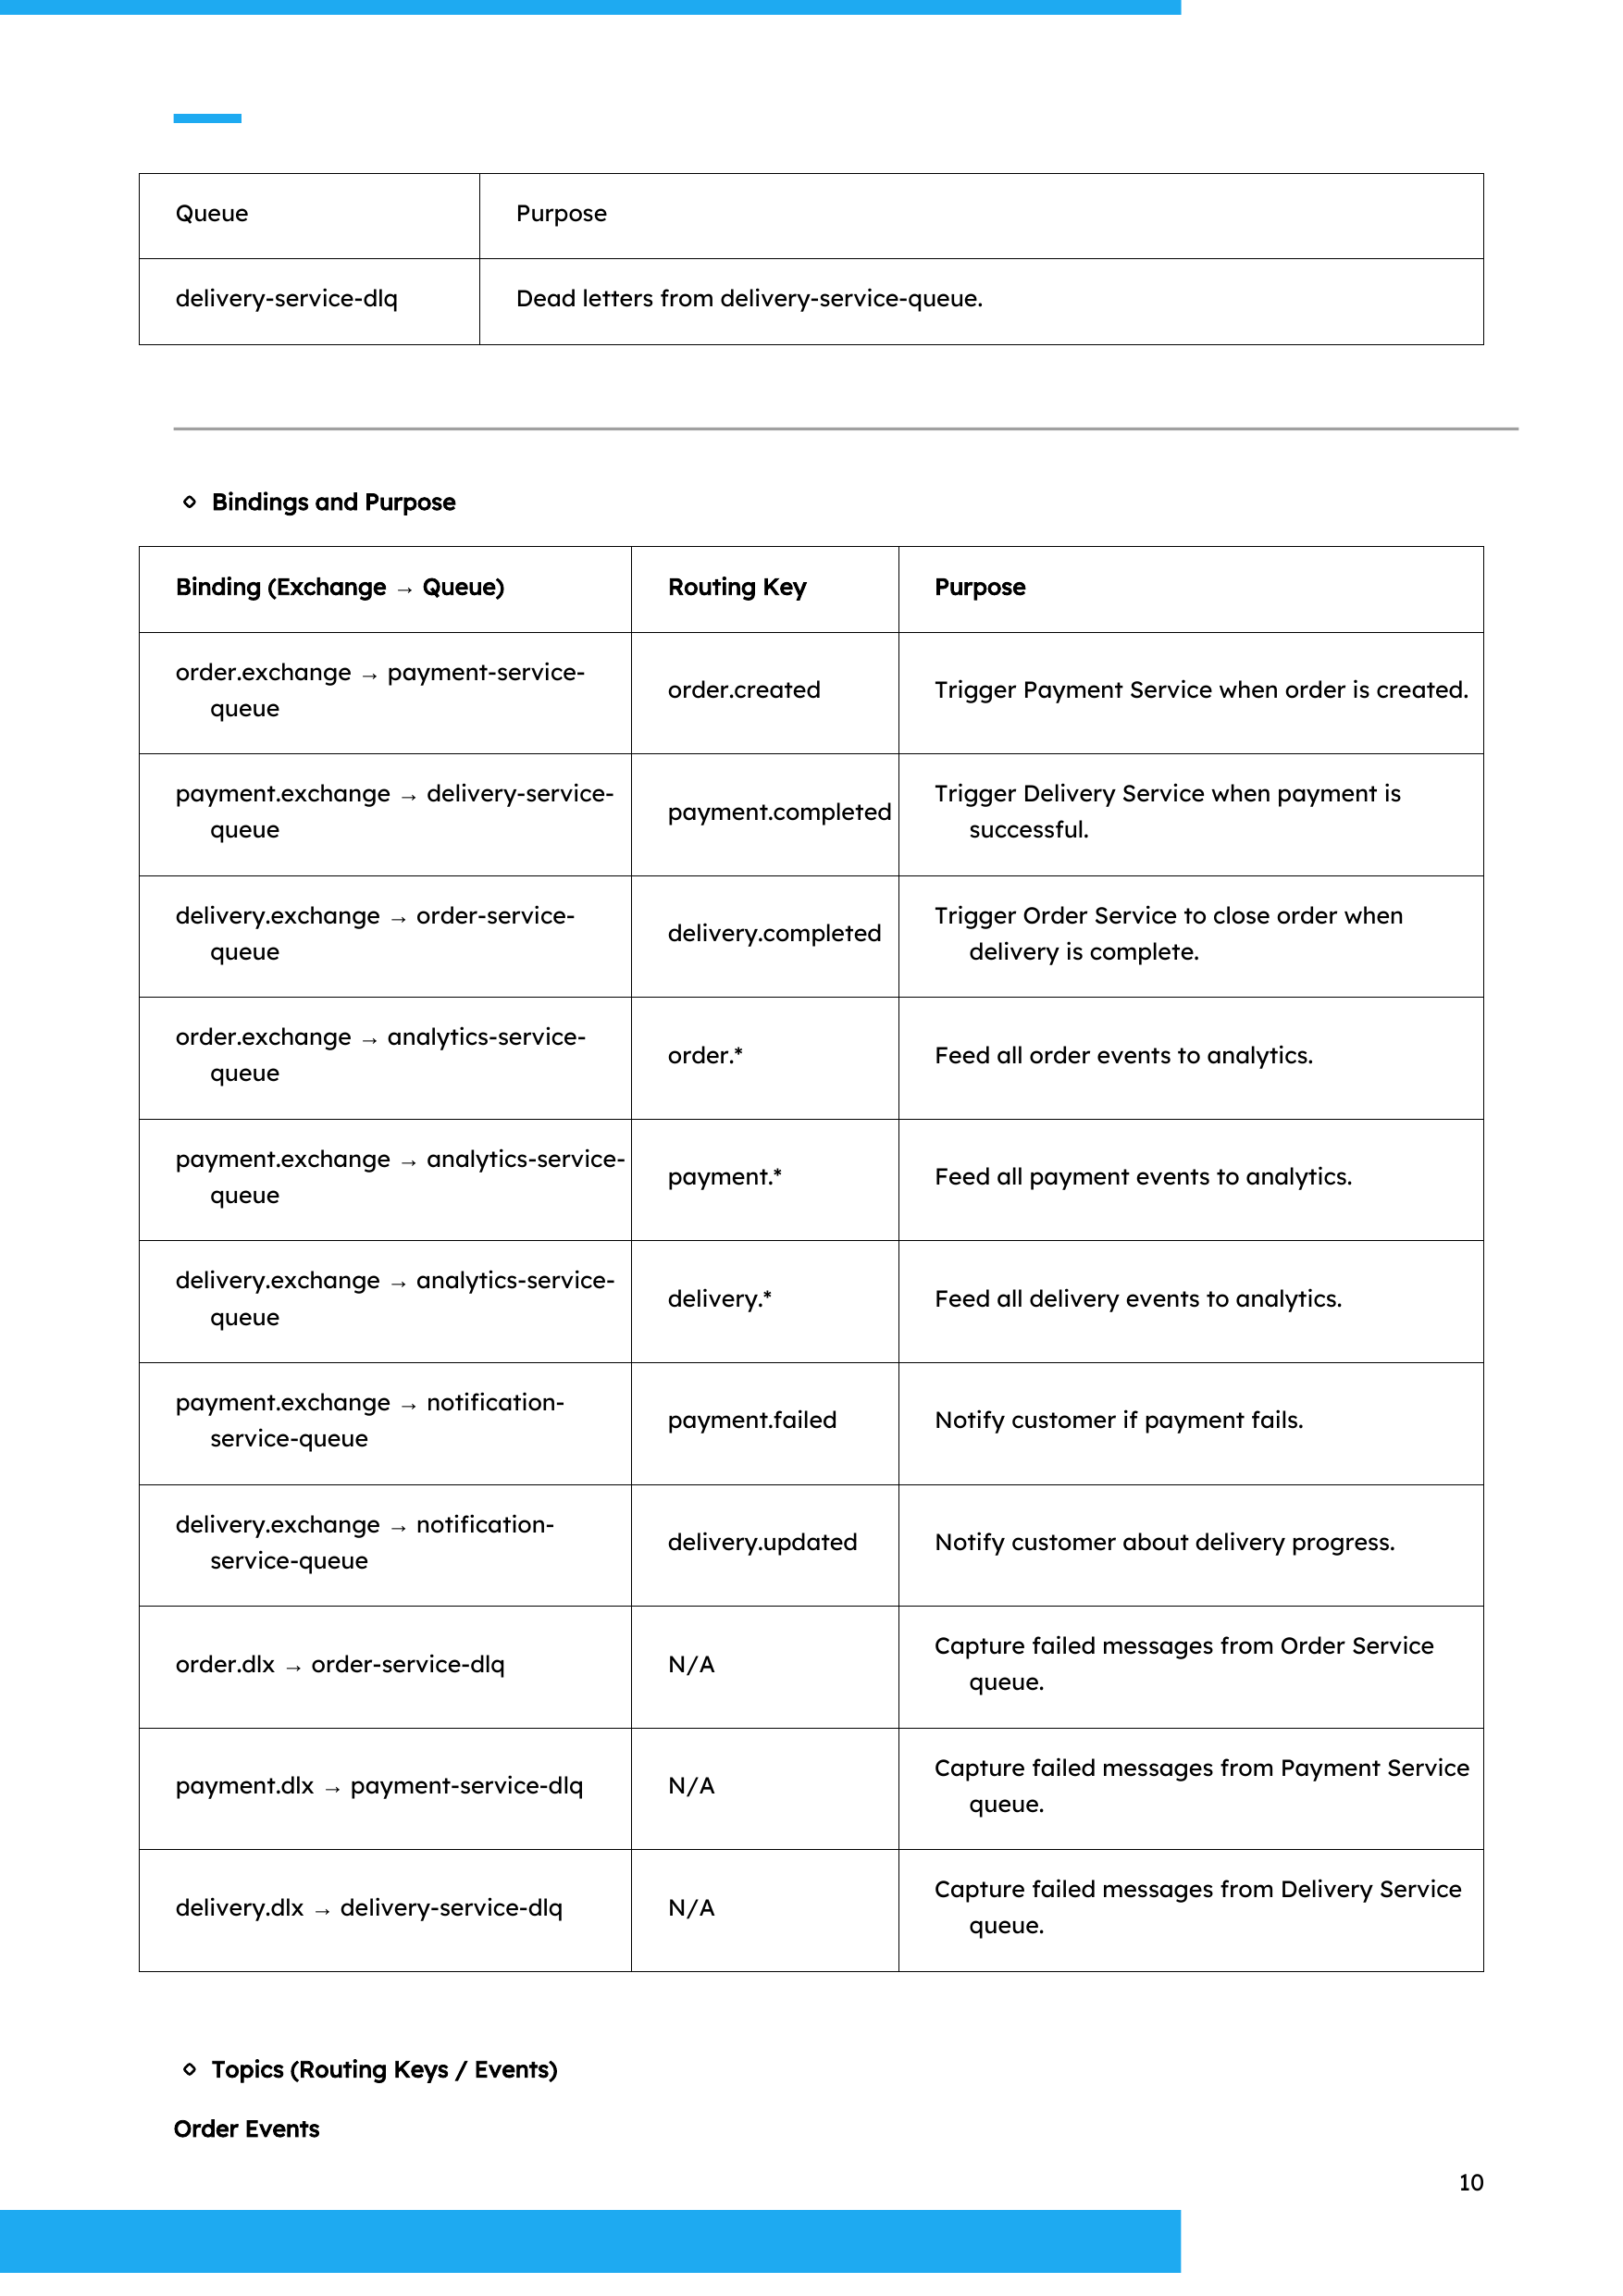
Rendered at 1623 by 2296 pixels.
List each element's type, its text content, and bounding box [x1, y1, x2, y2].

table_cell payment.exchange → notification-service-queue [140, 1363, 631, 1483]
table_cell Capture failed messages from Payment Service queue. [899, 1729, 1483, 1849]
table_header Routing Key [632, 547, 898, 631]
table_cell N/A [632, 1850, 898, 1971]
table_cell Capture failed messages from Delivery Service queue. [899, 1850, 1483, 1971]
table_cell delivery.completed [632, 876, 898, 997]
table_cell Trigger Delivery Service when payment is successful. [899, 754, 1483, 875]
table_cell delivery-service-dlq [140, 259, 479, 344]
table_cell delivery.exchange → notification-service-queue [140, 1485, 631, 1606]
table_cell order.exchange → analytics-service-queue [140, 998, 631, 1119]
table_cell delivery.exchange → order-service-queue [140, 876, 631, 997]
table_cell order.dlx → order-service-dlq [140, 1607, 631, 1728]
table_cell Feed all order events to analytics. [899, 998, 1483, 1119]
text 🔹 Bindings and Purpose [173, 487, 1484, 515]
table_cell delivery.exchange → analytics-service-queue [140, 1241, 631, 1362]
table_cell payment.failed [632, 1363, 898, 1483]
table_cell delivery.updated [632, 1485, 898, 1606]
table_cell N/A [632, 1729, 898, 1849]
picture [0, 0, 1182, 15]
table_cell Trigger Order Service to close order when delivery is complete. [899, 876, 1483, 997]
table_cell order.exchange → payment-service-queue [140, 633, 631, 753]
table_cell Feed all delivery events to analytics. [899, 1241, 1483, 1362]
table_cell order.* [632, 998, 898, 1119]
table_header Purpose [480, 174, 1483, 258]
table_cell delivery.dlx → delivery-service-dlq [140, 1850, 631, 1971]
table_header Purpose [899, 547, 1483, 631]
table_header Binding (Exchange → Queue) [140, 547, 631, 631]
table_cell delivery.* [632, 1241, 898, 1362]
table_cell payment.* [632, 1120, 898, 1240]
table_cell Feed all payment events to analytics. [899, 1120, 1483, 1240]
table_header Queue [140, 174, 479, 258]
table_cell N/A [632, 1607, 898, 1728]
table_cell payment.completed [632, 754, 898, 875]
table_cell Trigger Payment Service when order is created. [899, 633, 1483, 753]
table_cell order.created [632, 633, 898, 753]
table_cell payment.exchange → analytics-service-queue [140, 1120, 631, 1240]
table_cell payment.dlx → payment-service-dlq [140, 1729, 631, 1849]
table_cell Dead letters from delivery-service-queue. [480, 259, 1483, 344]
table_cell payment.exchange → delivery-service-queue [140, 754, 631, 875]
table_cell Notify customer if payment fails. [899, 1363, 1483, 1483]
text Order Events [173, 2114, 1484, 2142]
table_cell Notify customer about delivery progress. [899, 1485, 1483, 1606]
picture [173, 114, 242, 123]
picture [0, 2210, 1182, 2273]
table_cell Capture failed messages from Order Service queue. [899, 1607, 1483, 1728]
text 🔹 Topics (Routing Keys / Events) [173, 2054, 1484, 2083]
